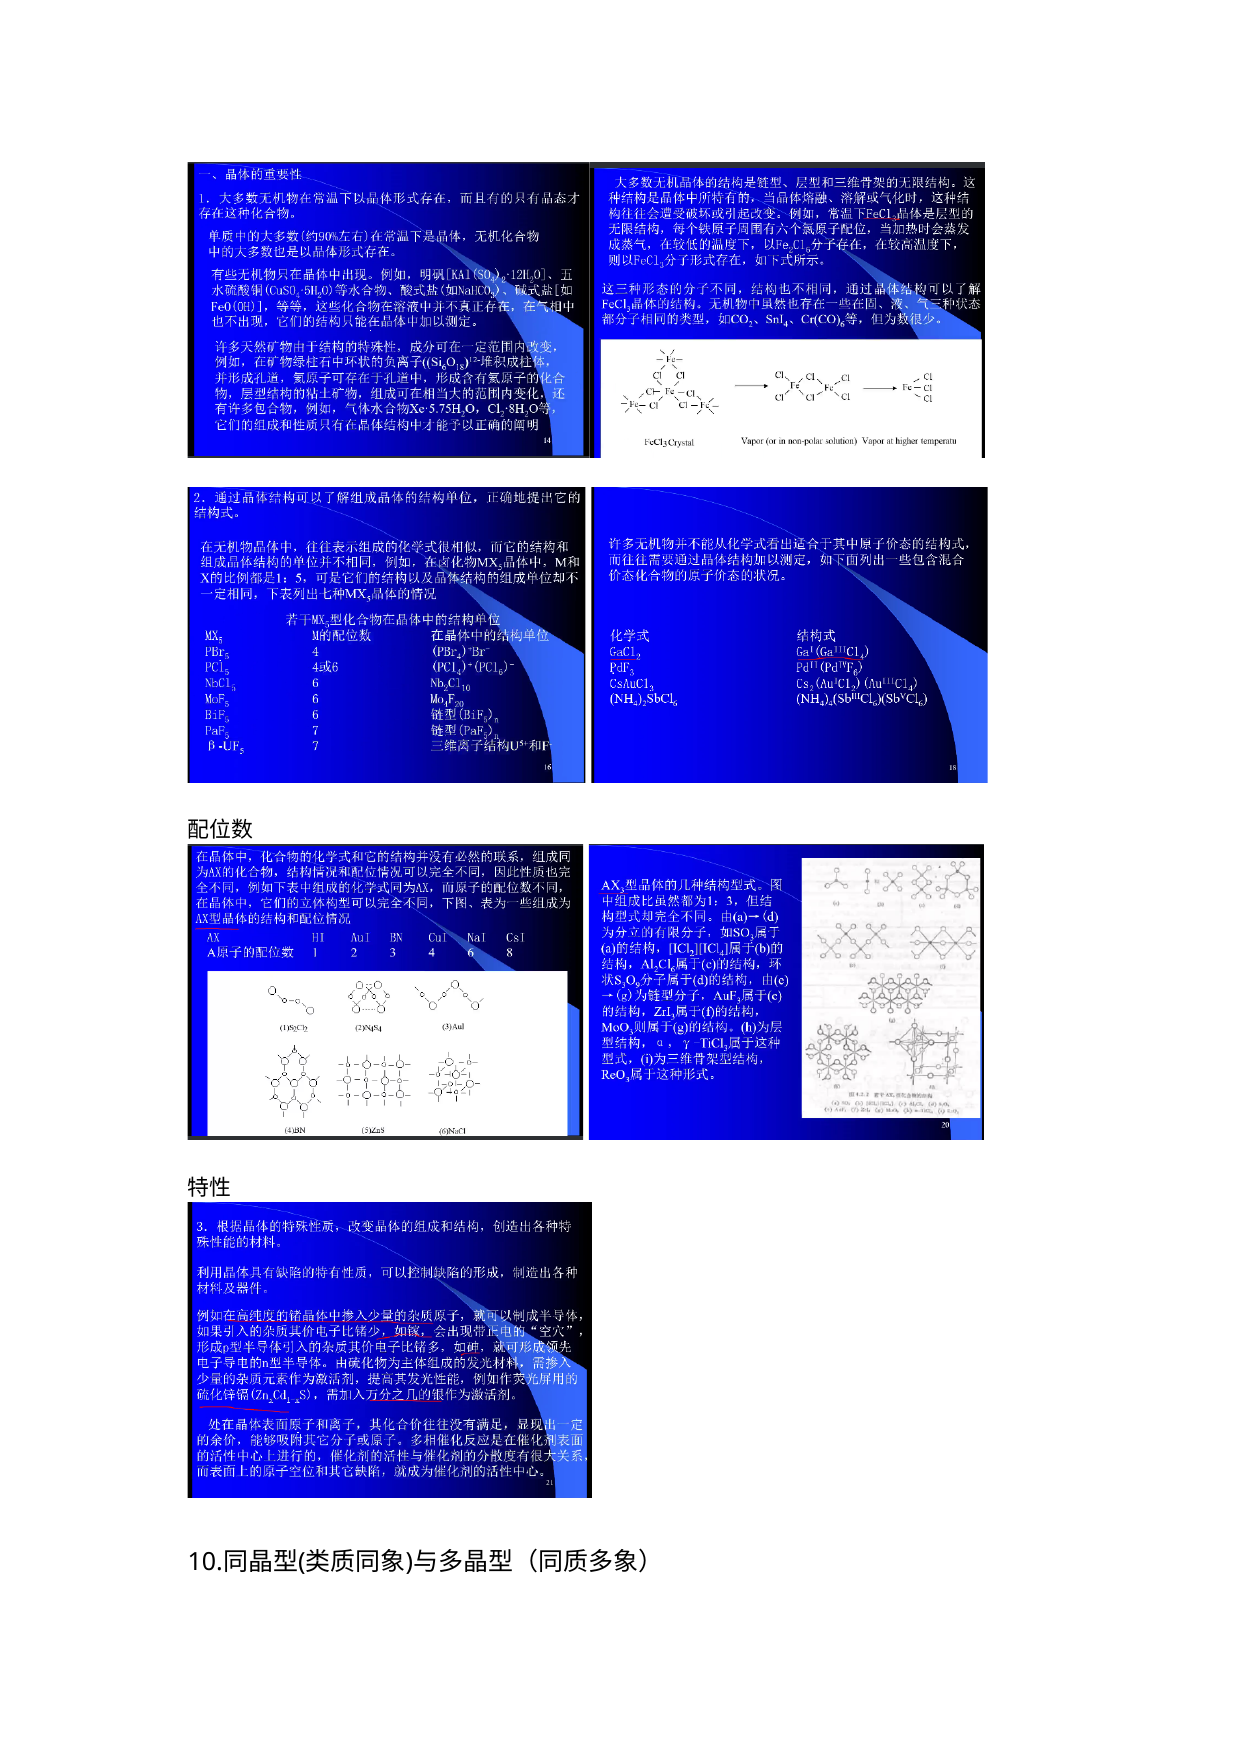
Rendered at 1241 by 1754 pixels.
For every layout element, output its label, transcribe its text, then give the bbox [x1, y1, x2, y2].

picture [588, 844, 984, 1140]
picture [187, 487, 586, 783]
picture [591, 487, 988, 783]
picture [187, 1202, 592, 1498]
picture [187, 162, 985, 458]
text 10.同晶型(类质同象)与多晶型（同质多象） [187, 1527, 1053, 1592]
text 特性 [187, 1169, 1053, 1202]
picture [187, 844, 584, 1140]
text 配位数 [187, 812, 1053, 844]
